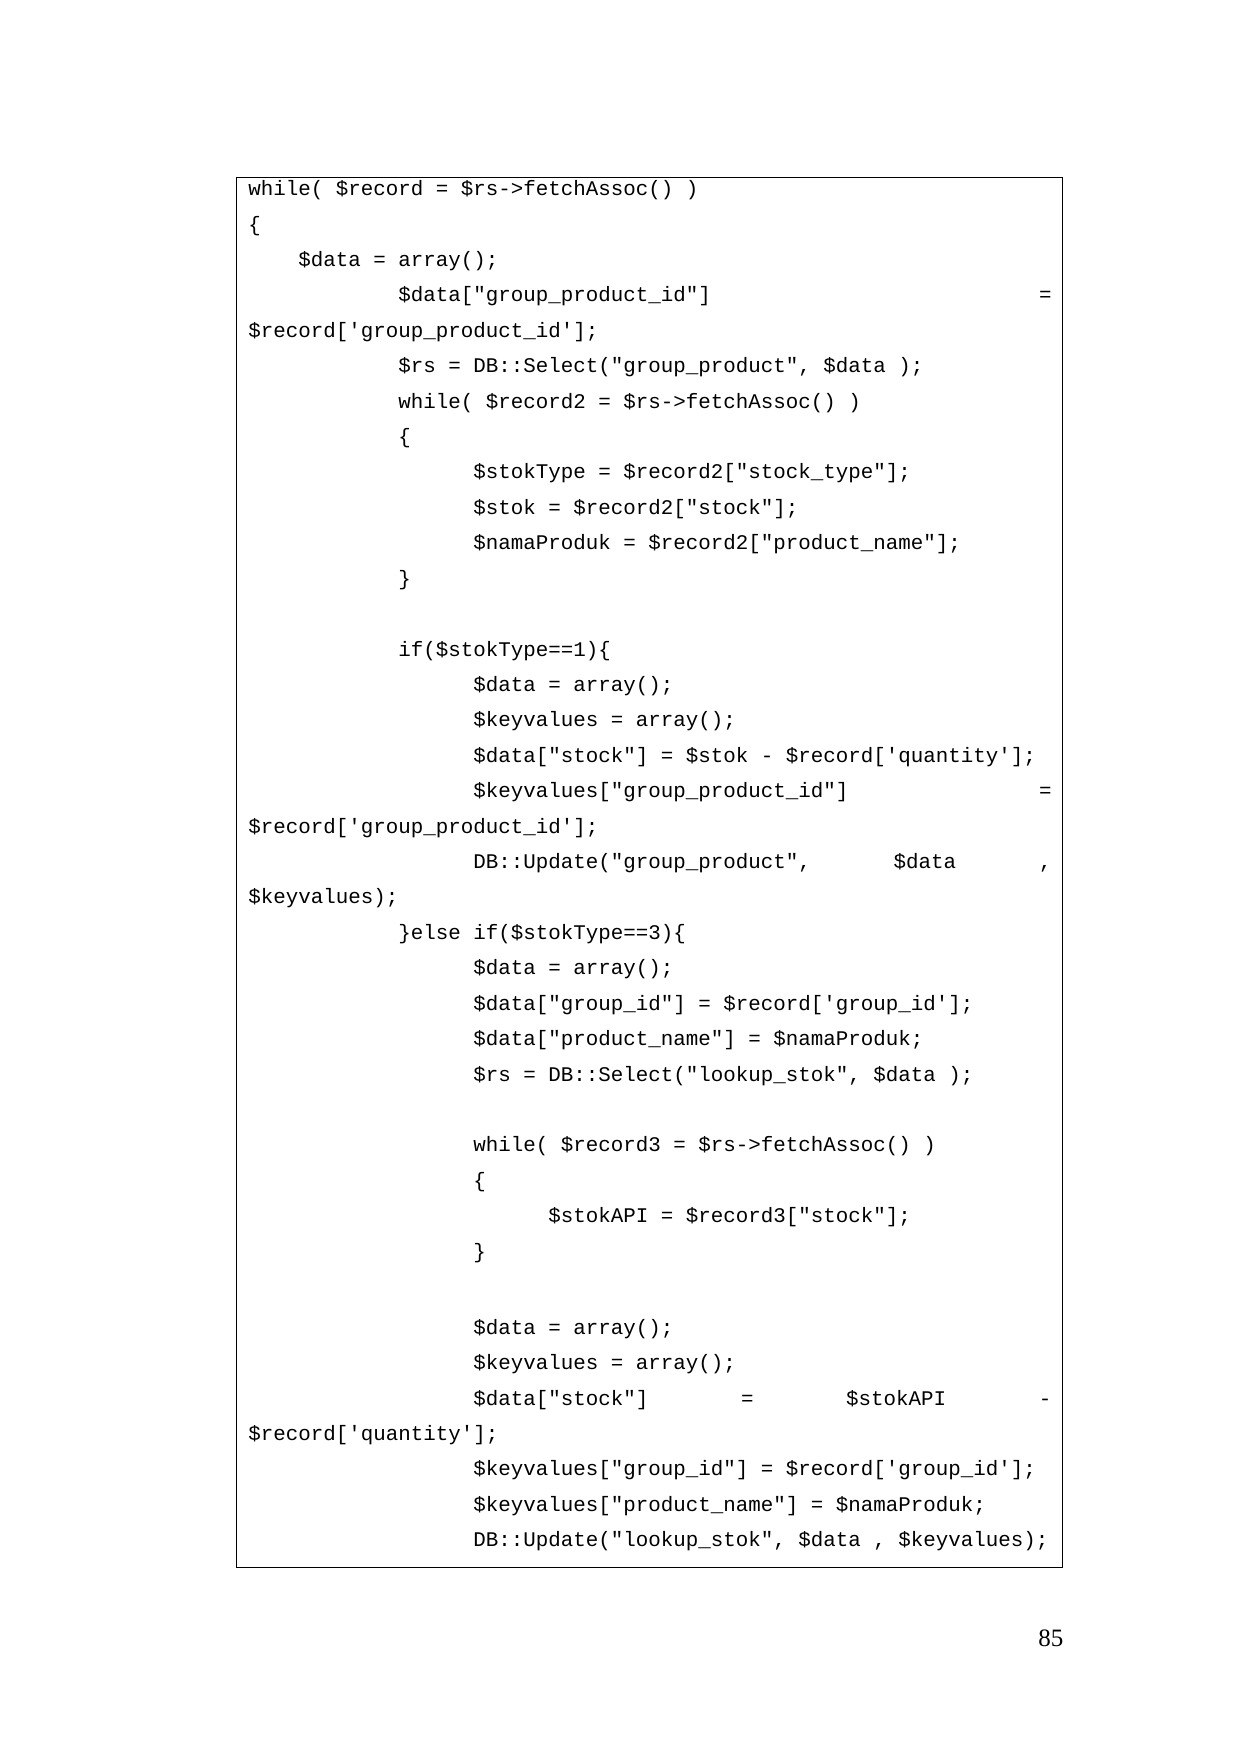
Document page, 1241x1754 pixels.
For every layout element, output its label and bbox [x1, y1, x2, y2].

table_header [237, 178, 1062, 1567]
